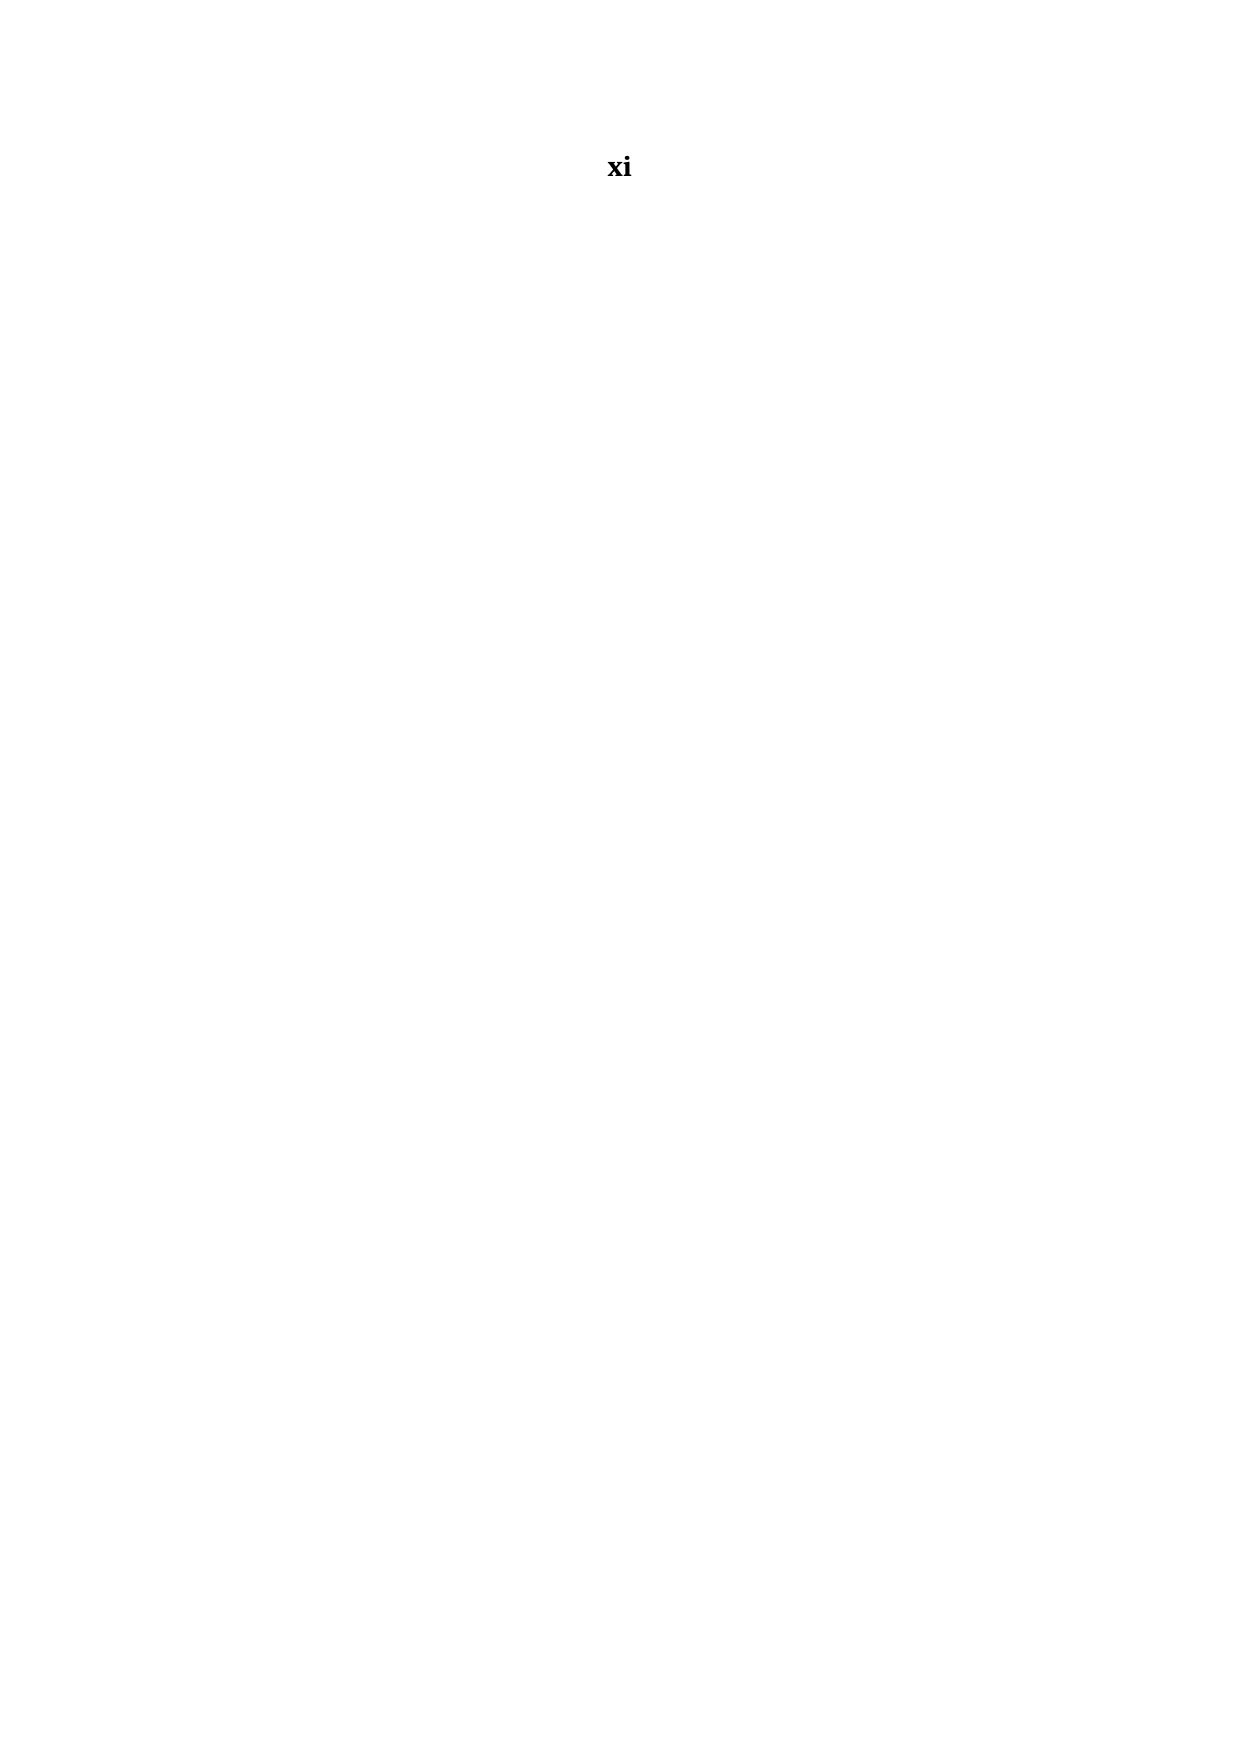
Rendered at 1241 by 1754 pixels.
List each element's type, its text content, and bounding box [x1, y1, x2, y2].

text xi [150, 150, 1089, 183]
